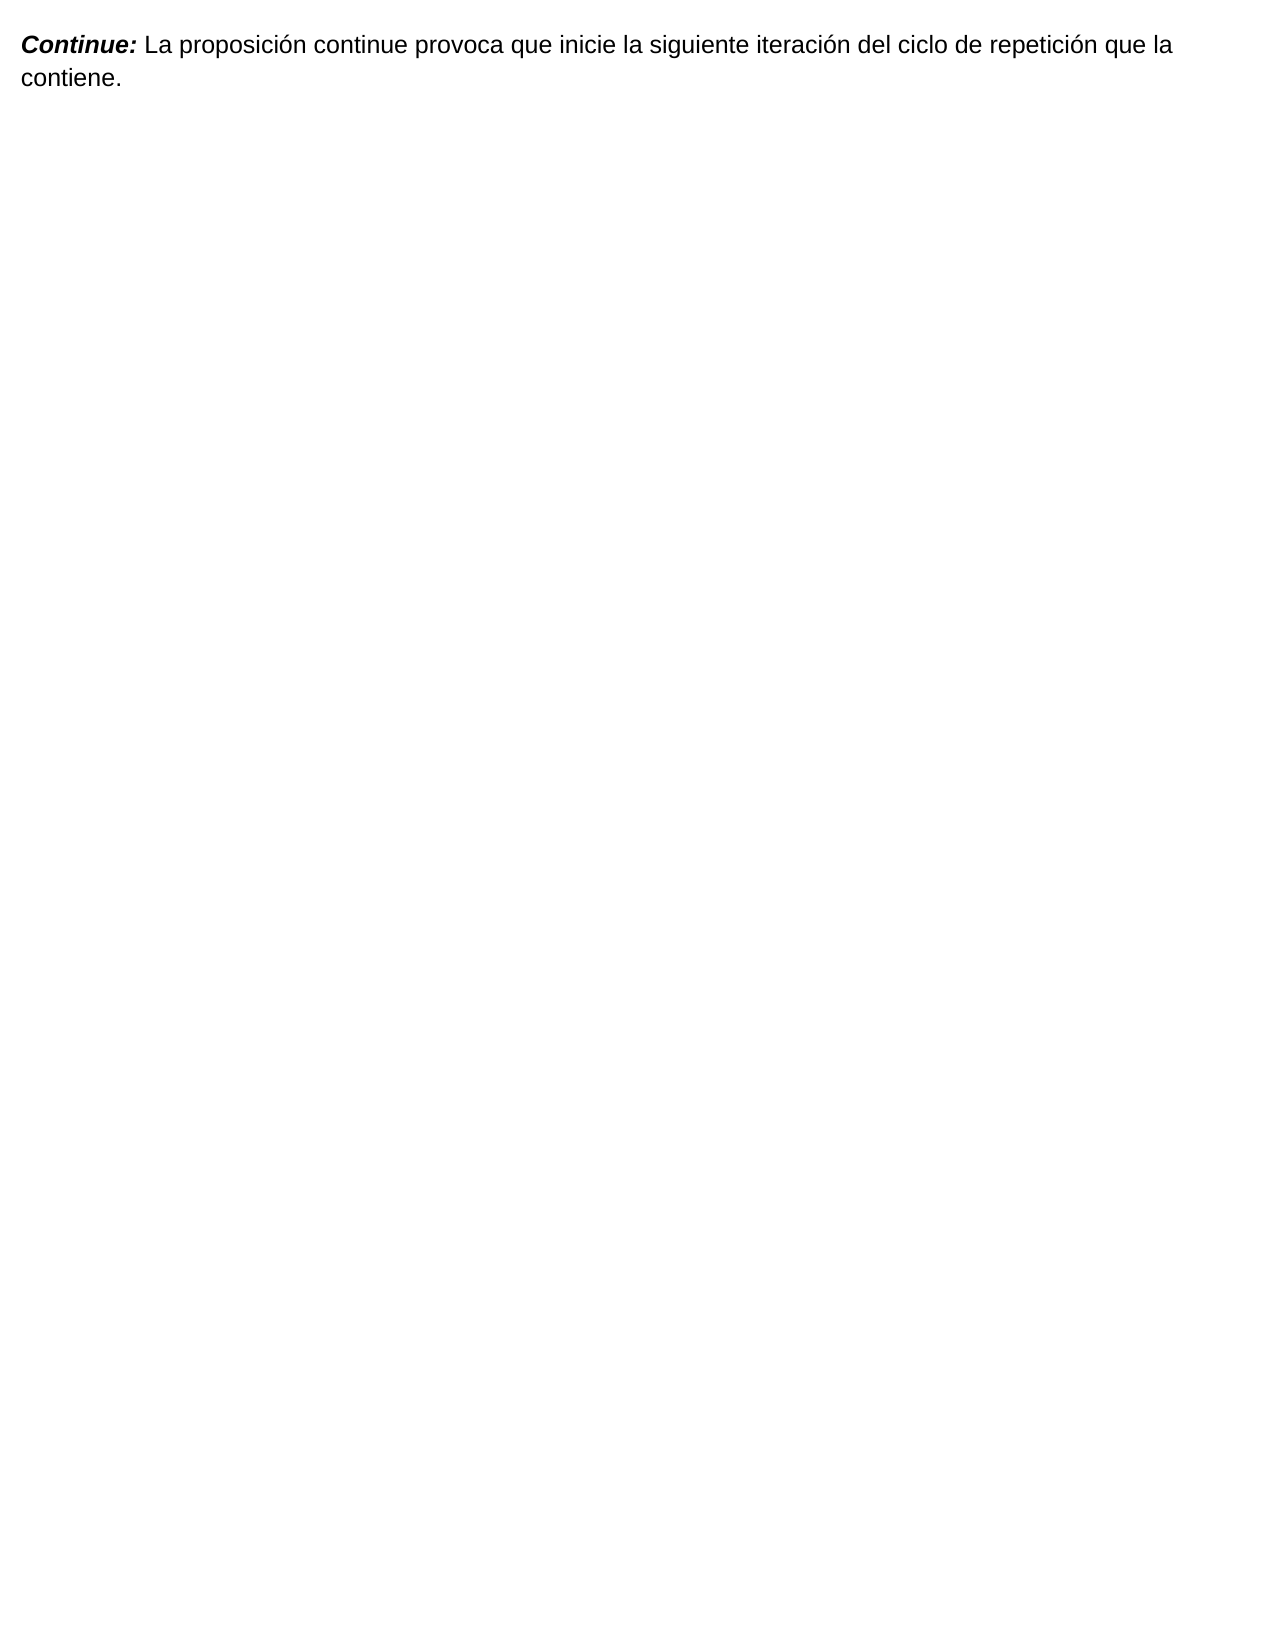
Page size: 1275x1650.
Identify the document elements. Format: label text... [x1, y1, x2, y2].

text Continue: La proposición continue provoca que inicie la siguiente iteración del ciclo de repetición que la contiene. [21, 29, 1249, 91]
